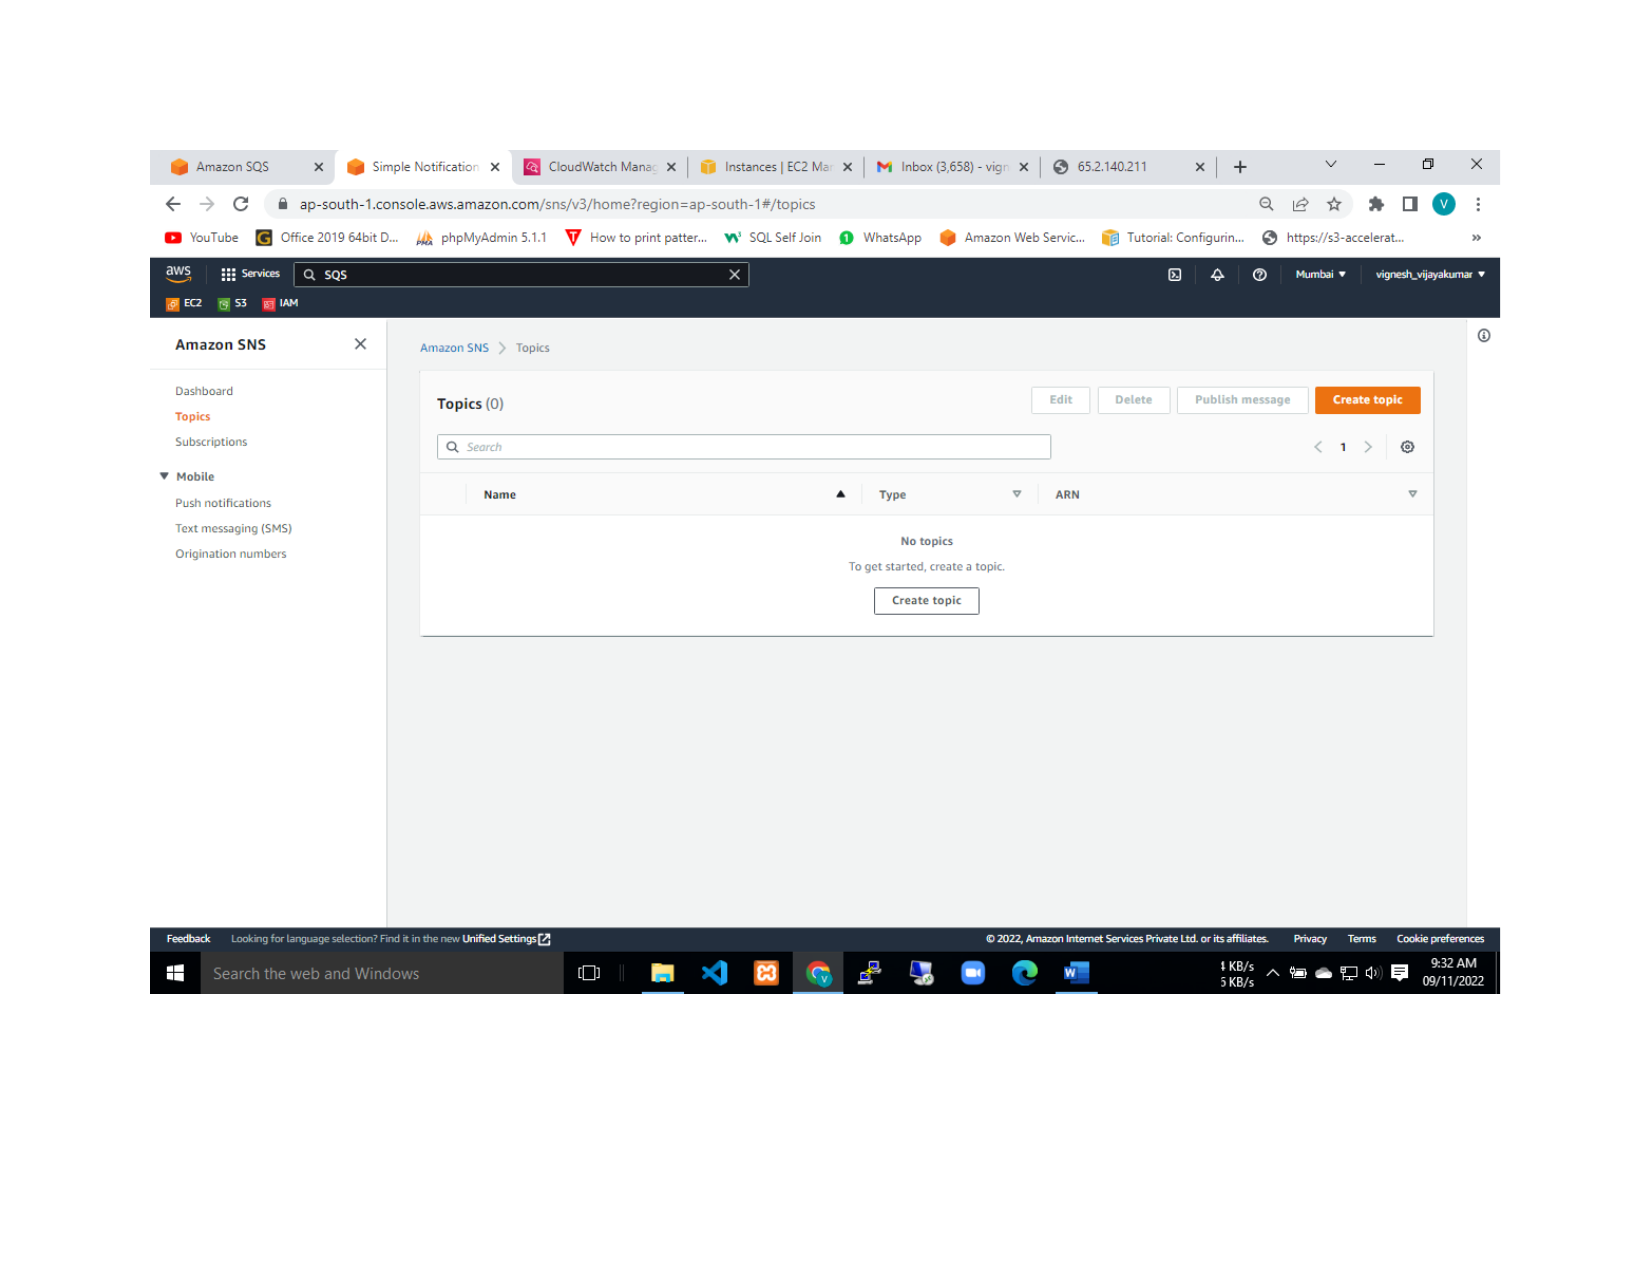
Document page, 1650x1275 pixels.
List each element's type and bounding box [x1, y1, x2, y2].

picture [150, 150, 1500, 994]
